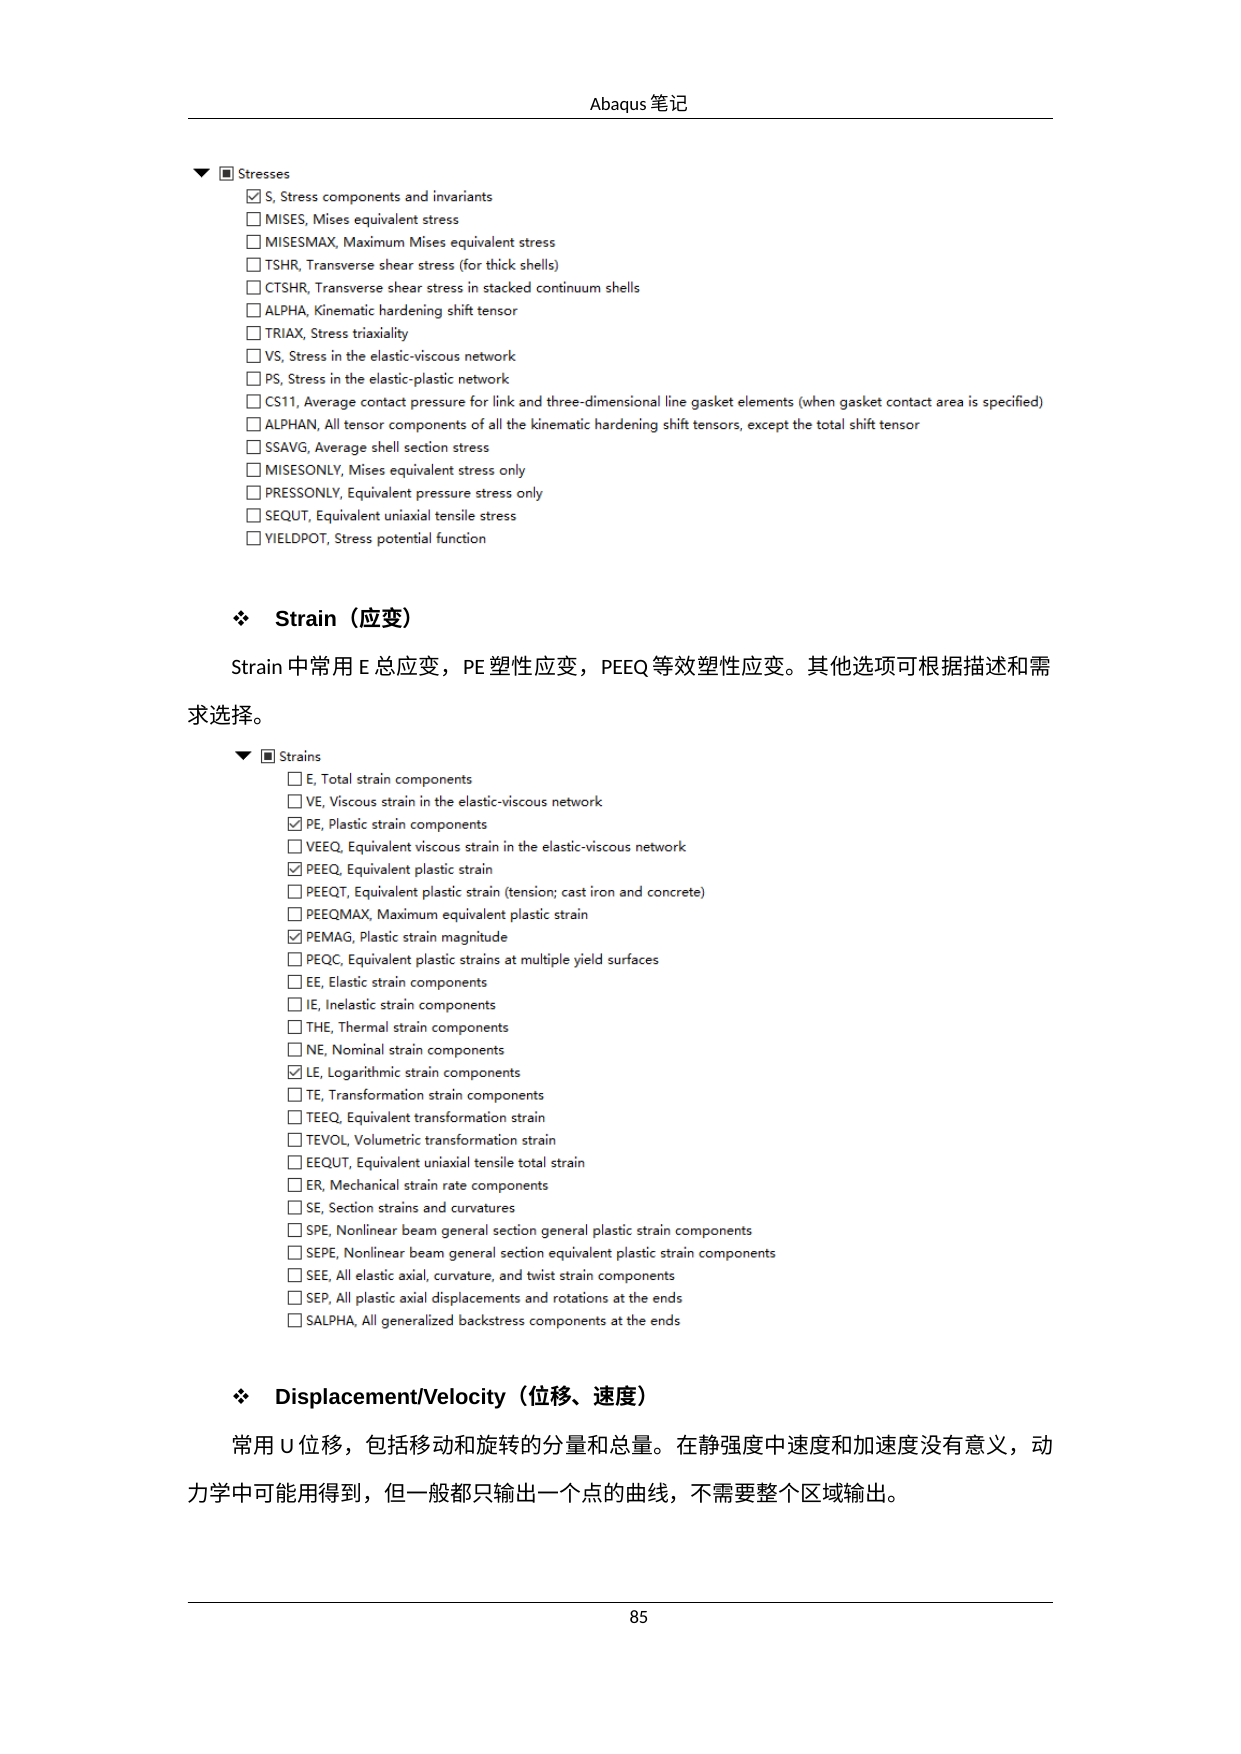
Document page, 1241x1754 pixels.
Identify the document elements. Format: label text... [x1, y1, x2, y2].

text 常用U位移，包括移动和旋转的分量和总量。在静强度中速度和加速度没有意义，动力学中可能用得到，但一般都只输出一个点的曲线，不需要整个区域输出。 [187, 1427, 1053, 1508]
picture [187, 160, 1053, 554]
subtitle Strain（应变） [231, 601, 1053, 633]
picture [231, 746, 808, 1337]
subtitle Displacement/Velocity（位移、速度） [231, 1379, 1053, 1411]
text Strain中常用E总应变，PE塑性应变，PEEQ等效塑性应变。其他选项可根据描述和需求选择。 [187, 649, 1053, 730]
